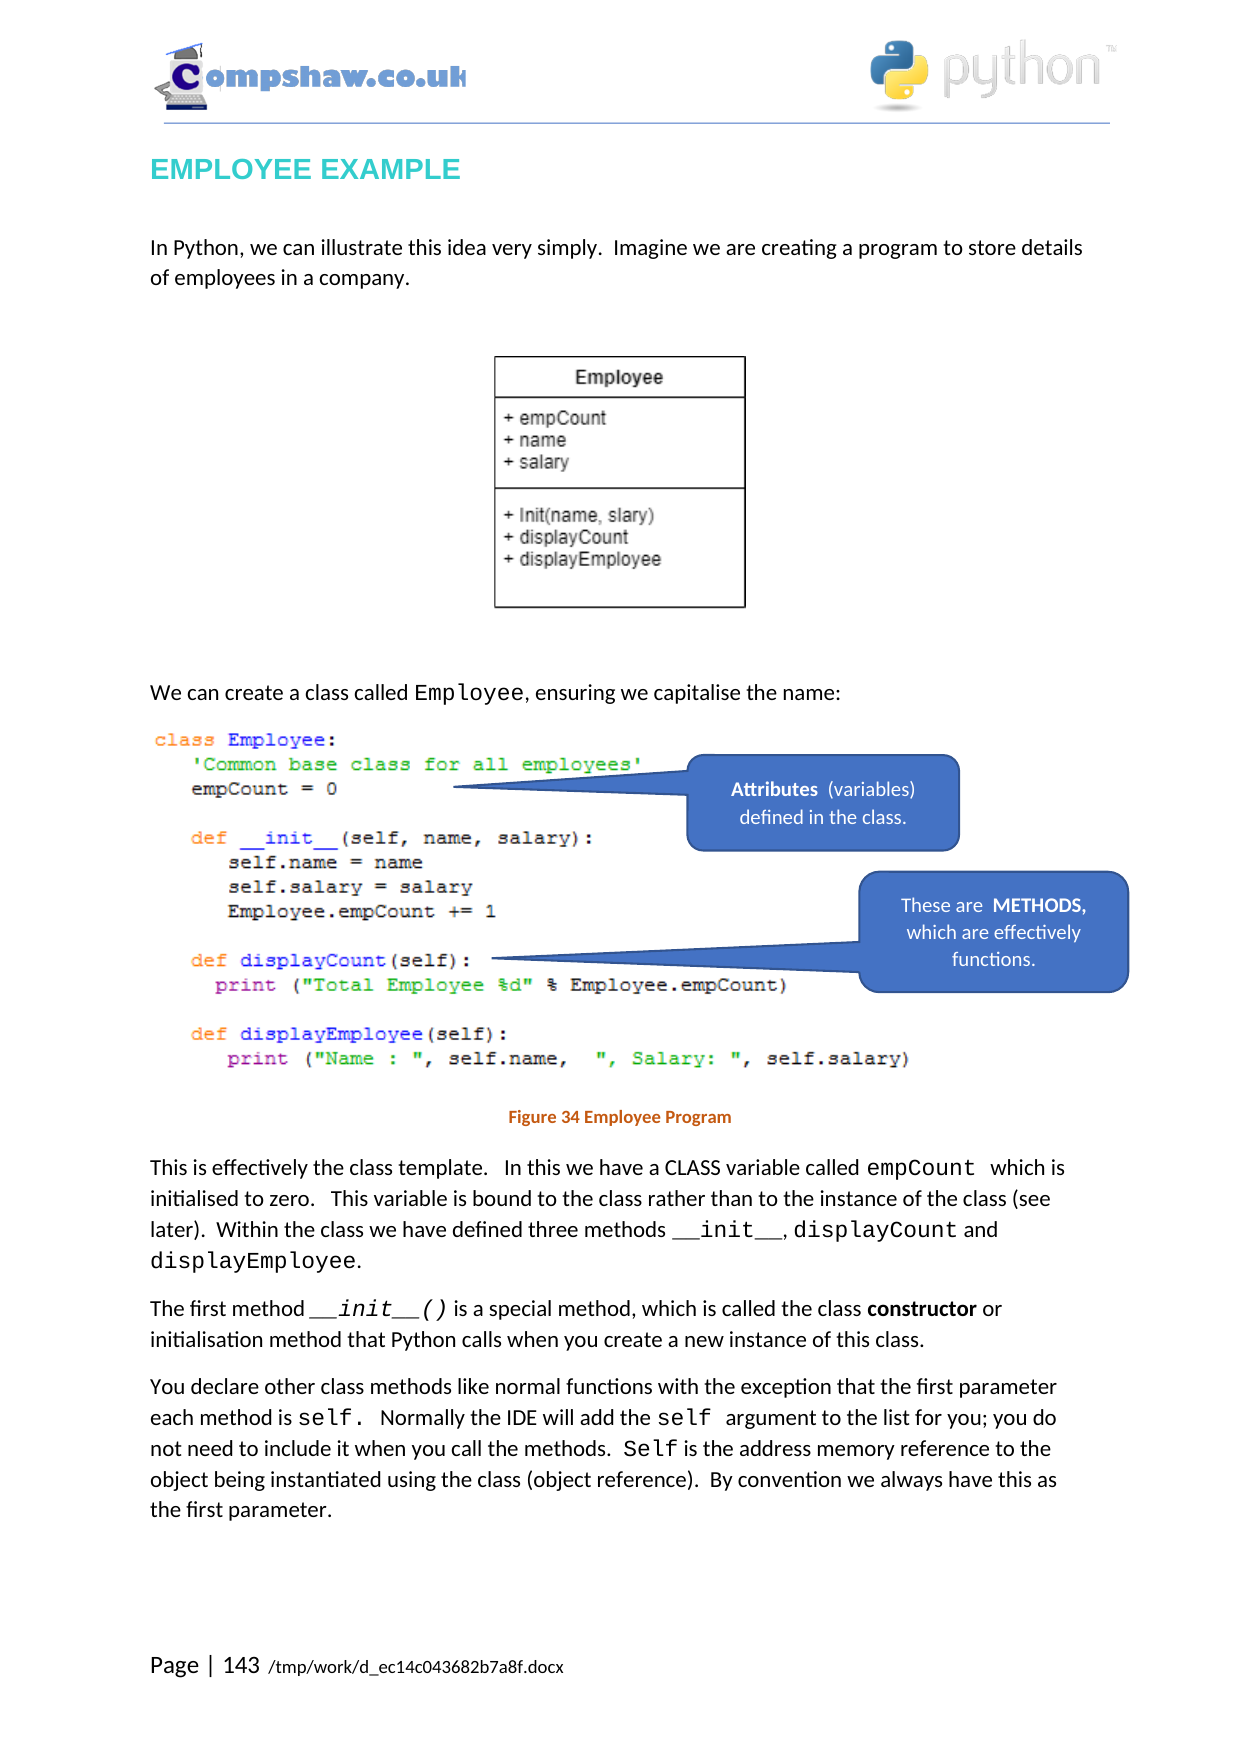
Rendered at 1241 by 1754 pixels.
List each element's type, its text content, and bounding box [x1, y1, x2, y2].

picture [494, 356, 746, 613]
subtitle EMPLOYEE EXAMPLE [150, 152, 1090, 186]
text We can create a class called Employee, ensuring we capitalise the name: [150, 678, 1090, 708]
picture [150, 41, 466, 110]
picture [150, 726, 959, 1086]
text This is effectively the class template. In this we have a CLASS variable called empCount which is initialised to zero. This variable is bound to the class rather than to the instance of the class (see later). Within the class we have defined three methods __init__, displayCount and displayEmployee. [150, 1153, 1090, 1275]
text You declare other class methods like normal functions with the exception that the first parameter each method is self. Normally the IDE will add the self argument to the list for you; you do not need to include it when you call the methods. Self is the address memory reference to the object being instantiated using the class (object reference). By convention we always have this as the first parameter. [150, 1372, 1090, 1524]
text In Python, we can illustrate this idea very simply. Imagine we are creating a program to store details of employees in a company. [150, 233, 1090, 291]
text The first method __init__() is a special method, which is called the class constructor or initialisation method that Python calls when you create a new instance of this class. [150, 1294, 1090, 1354]
picture [863, 30, 1160, 115]
